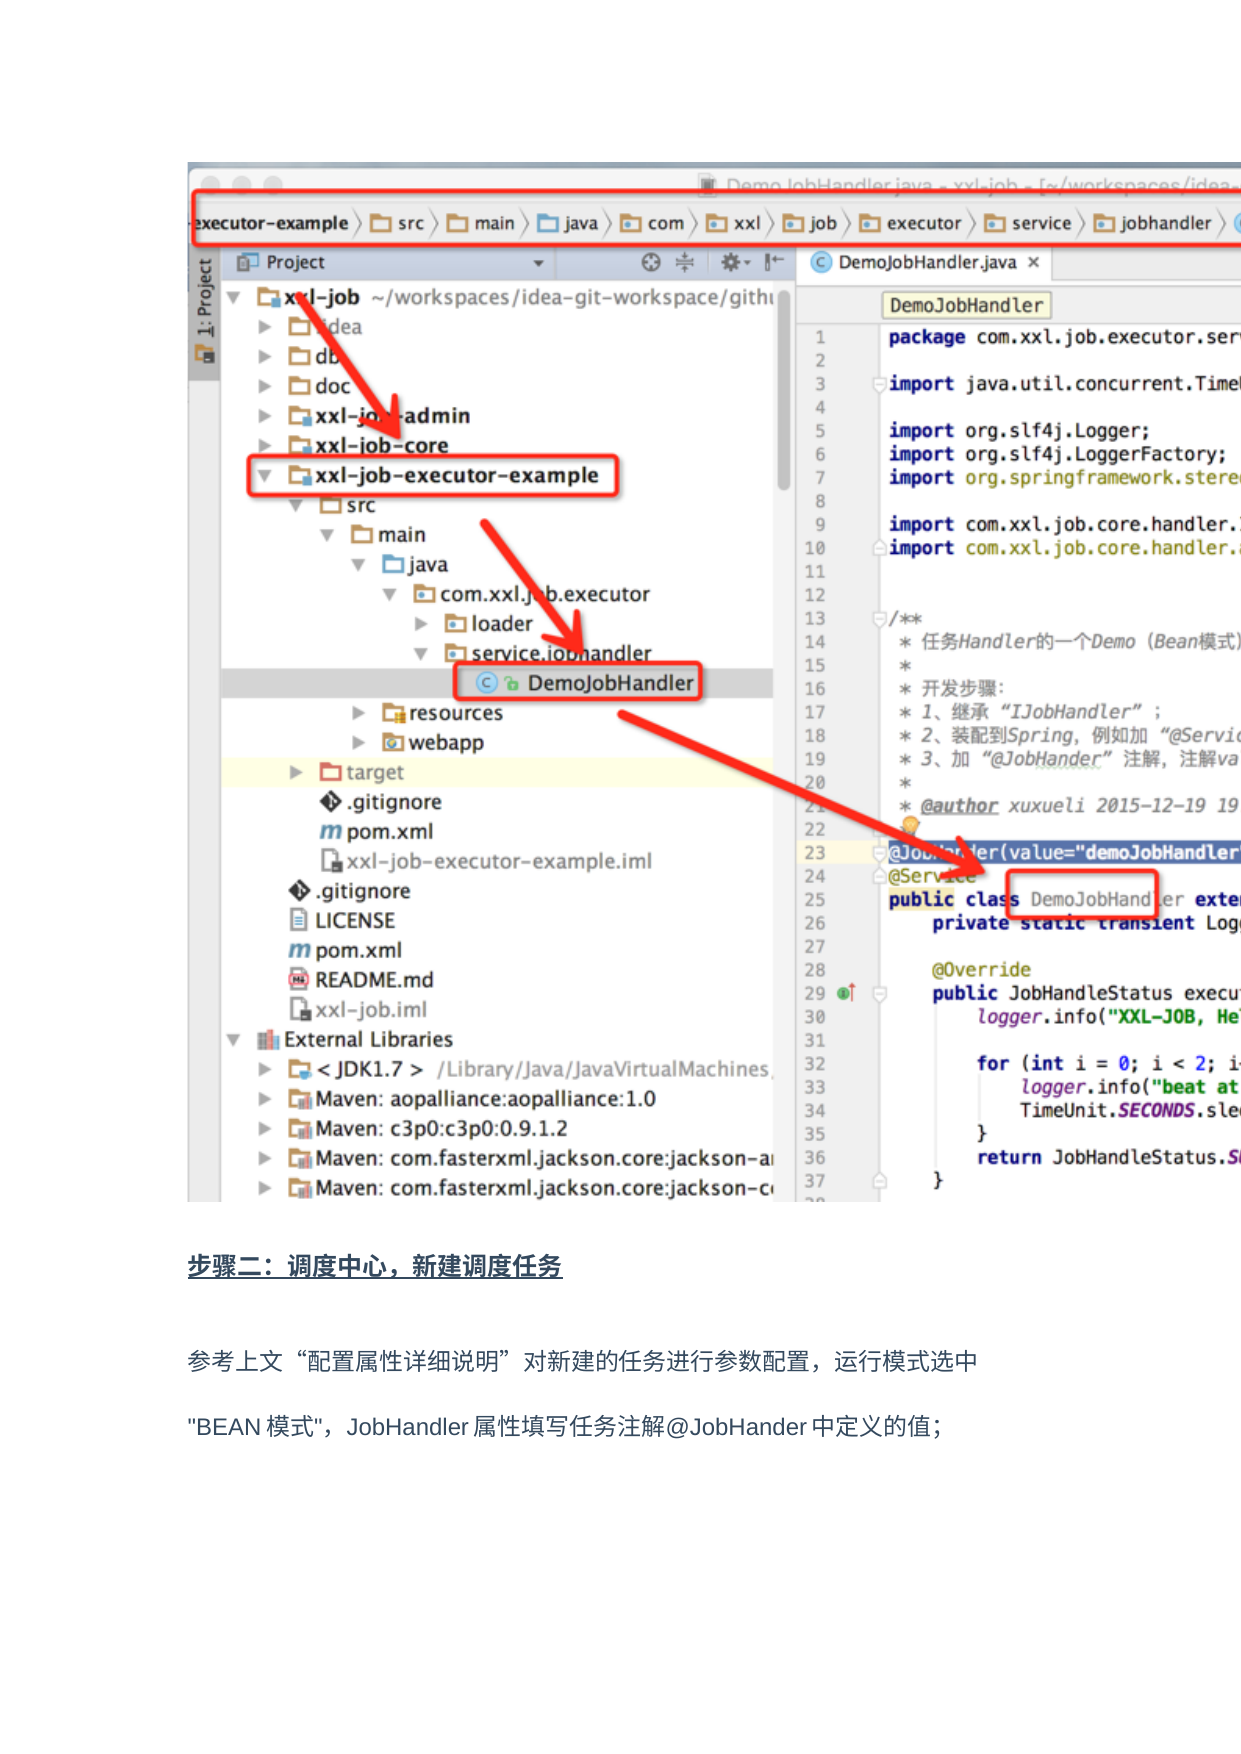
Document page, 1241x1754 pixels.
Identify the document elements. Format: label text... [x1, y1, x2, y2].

picture [187, 162, 1241, 1202]
text 参考上文“配置属性详细说明”对新建的任务进行参数配置，运行模式选中 "BEAN模式"，JobHandler属性填写任务注解@JobHander中定义的值； [187, 1327, 1053, 1457]
text 步骤二：调度中心，新建调度任务 [187, 1232, 1053, 1297]
